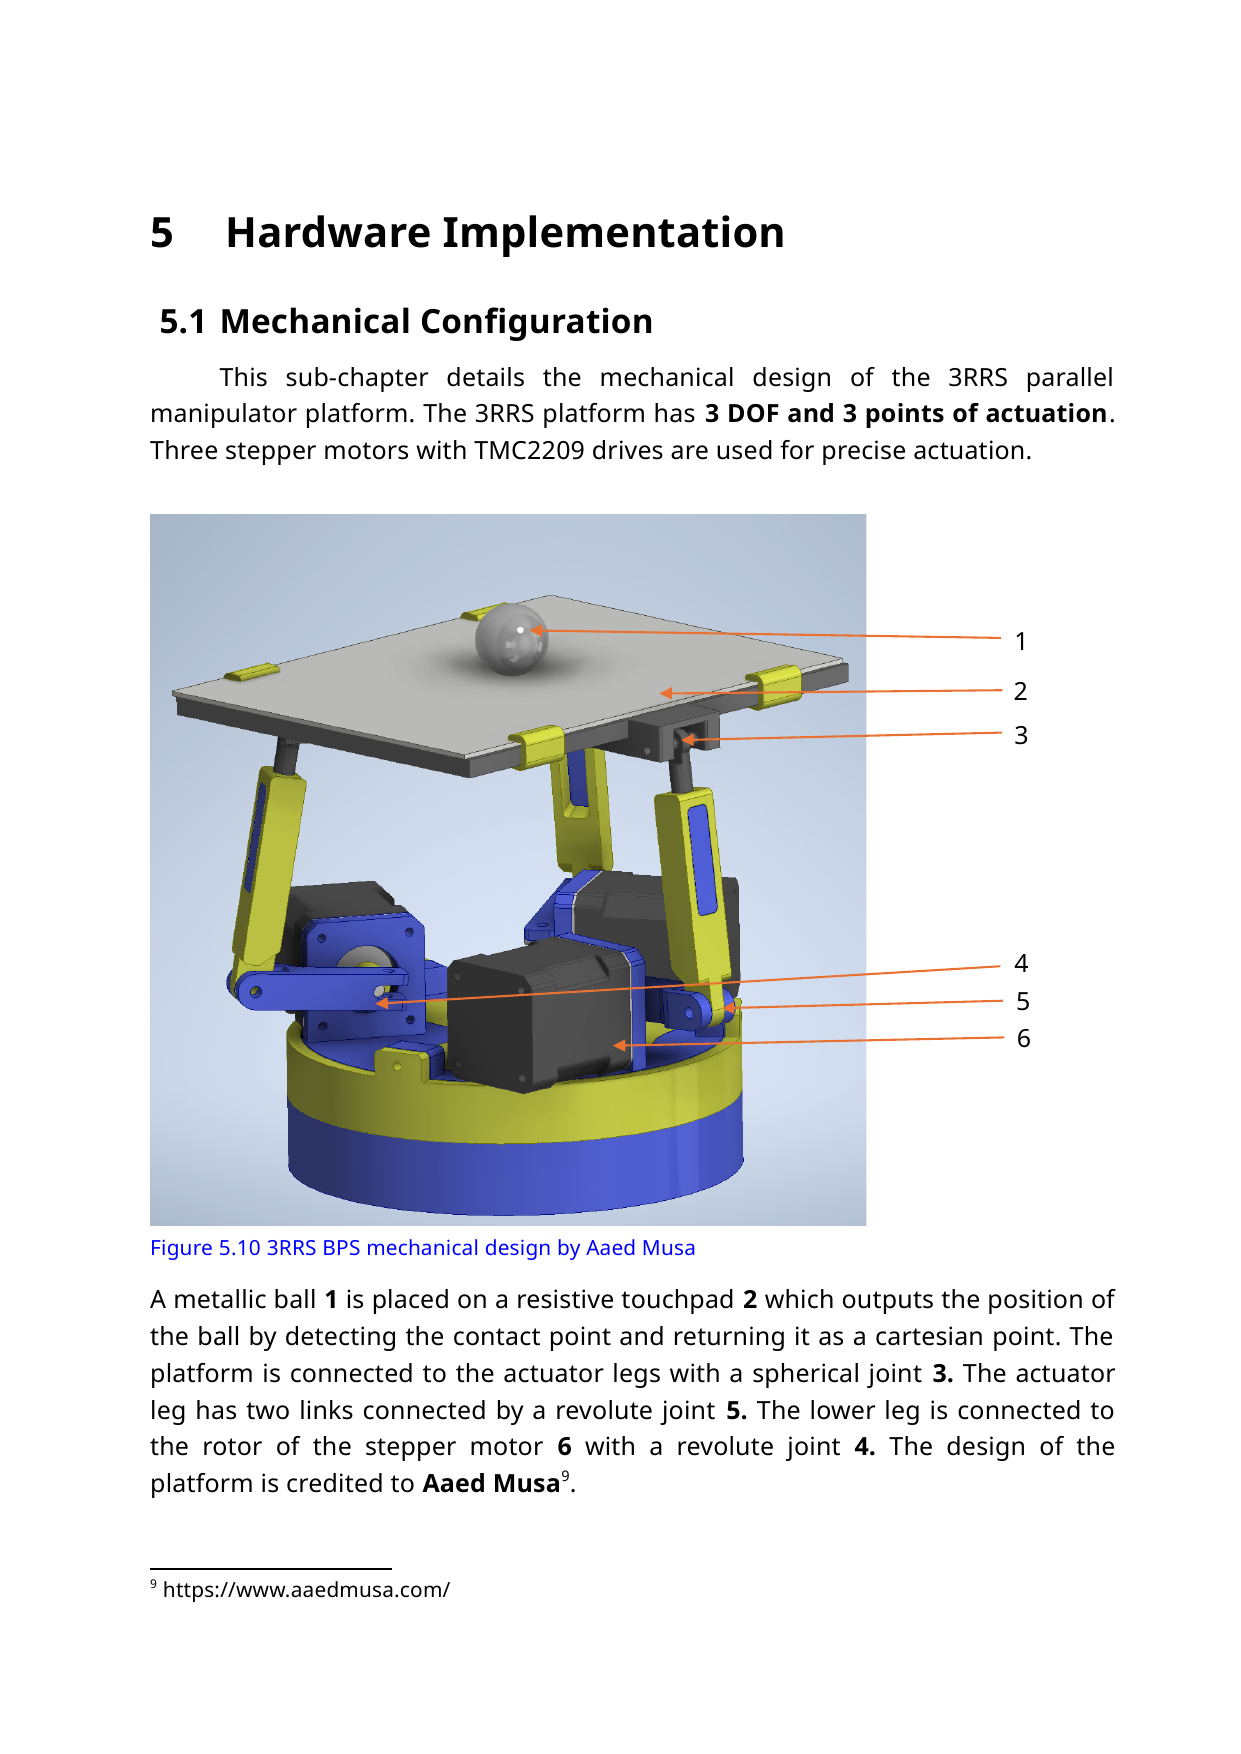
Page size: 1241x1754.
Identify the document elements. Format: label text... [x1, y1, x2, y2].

picture [150, 514, 867, 1226]
text A metallic ball 1 is placed on a resistive touchpad 2 which outputs the position of the ball by detecting the contact point and returning it as a cartesian point. The platform is connected to the actuator legs with a spherical joint 3. The actuator leg has two links connected by a revolute joint 5. The lower leg is connected to the rotor of the stepper motor 6 with a revolute joint 4. The design of the platform is credited to Aaed Musa. [150, 1282, 1116, 1500]
text This sub-chapter details the mechanical design of the 3RRS parallel manipulator platform. The 3RRS platform has 3 DOF and 3 points of actuation. Three stepper motors with TMC2209 drives are used for precise actuation. [150, 359, 1116, 467]
subtitle Mechanical Configuration [159, 298, 1116, 343]
subtitle Hardware Implementation [150, 203, 1116, 260]
